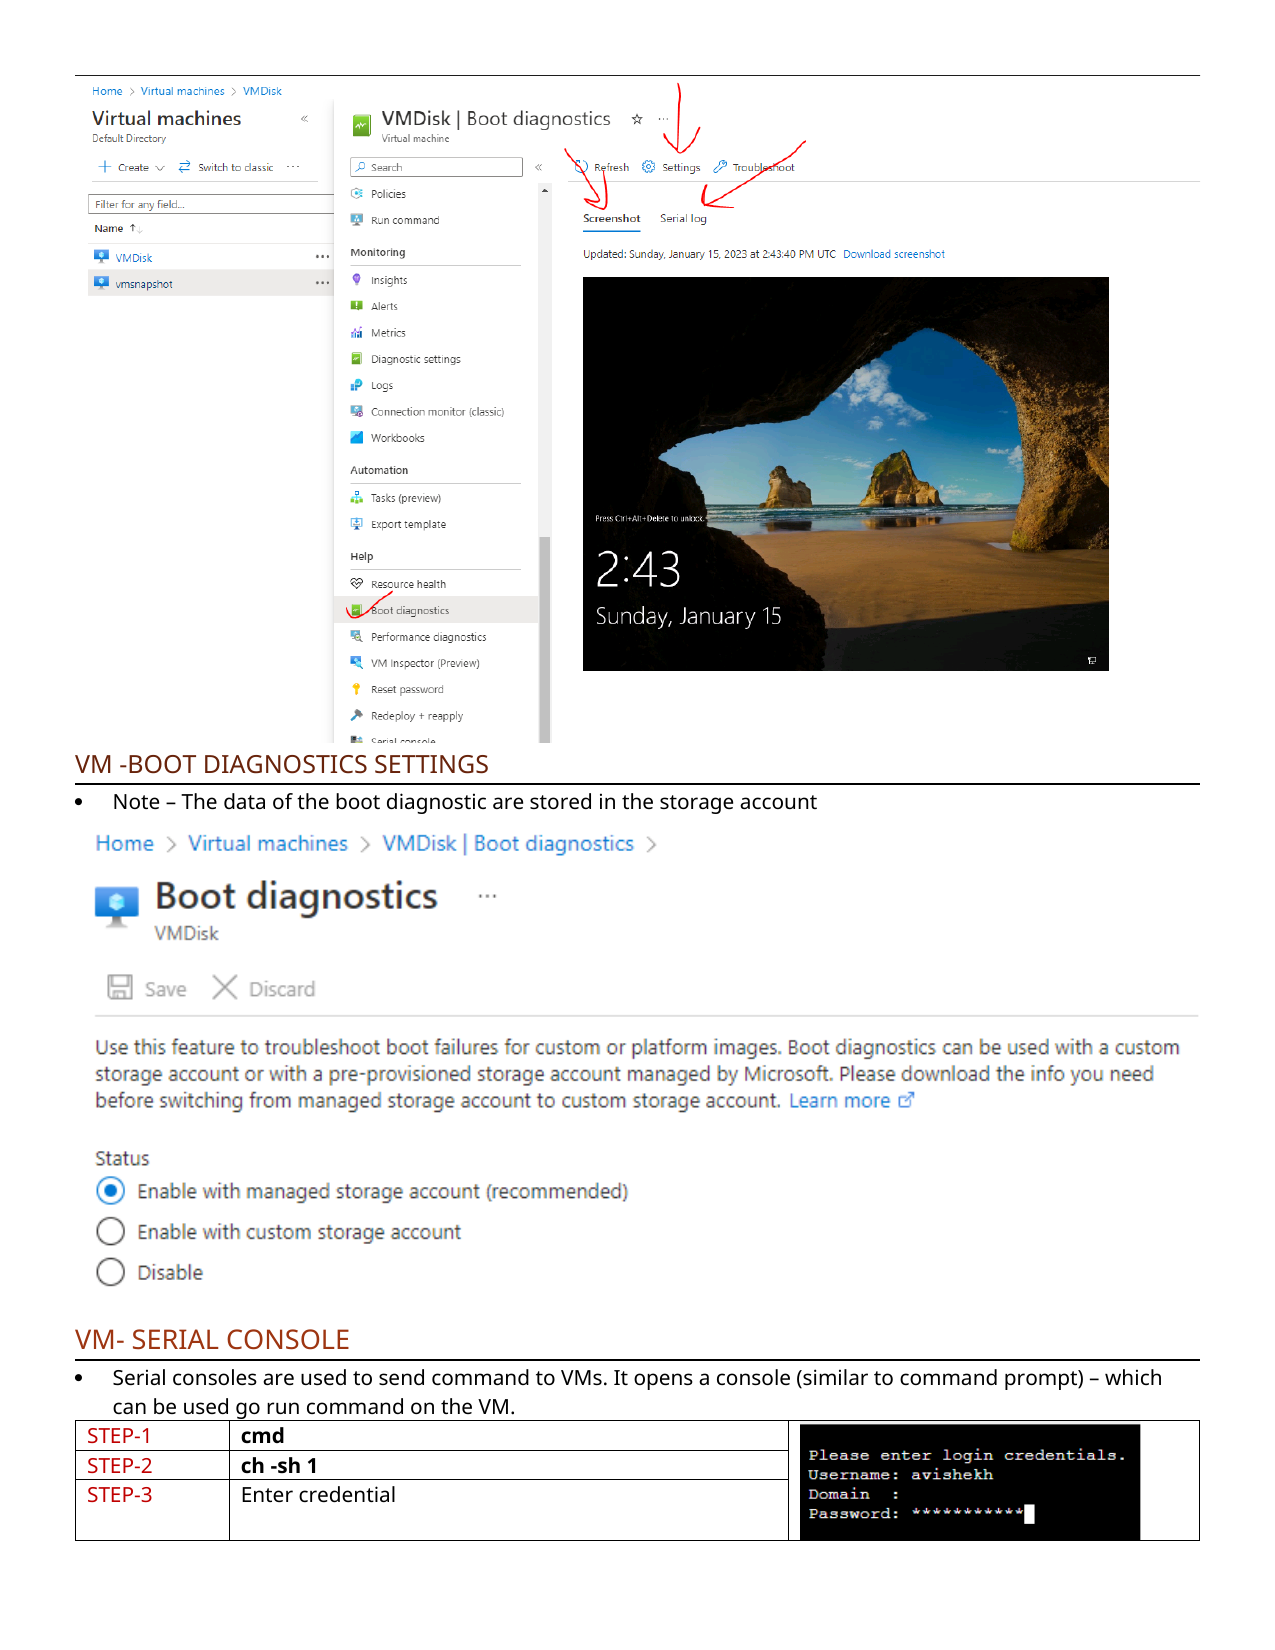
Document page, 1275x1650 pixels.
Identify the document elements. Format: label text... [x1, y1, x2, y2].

table_cell STEP-2 [76, 1451, 229, 1479]
table_header [789, 1421, 800, 1540]
table_cell ch -sh 1 [230, 1451, 788, 1479]
subtitle VM- SERIAL CONSOLE [75, 1320, 1200, 1359]
table_cell STEP-3 [76, 1480, 229, 1540]
picture [75, 75, 1200, 743]
table_header [1141, 1421, 1199, 1540]
list Serial consoles are used to send command to VMs. It opens a console (similar to command prompt) – which can be used go run command on the VM. [75, 1363, 1200, 1420]
table_header STEP-1 [76, 1421, 229, 1450]
table_header cmd [230, 1421, 788, 1450]
list Note – The data of the boot diagnostic are stored in the storage account [75, 787, 1200, 816]
picture [800, 1421, 1141, 1540]
subtitle VM -BOOT DIAGNOSTICS SETTINGS [75, 747, 1200, 783]
picture [75, 816, 1199, 1316]
table_cell Enter credential [230, 1480, 788, 1540]
